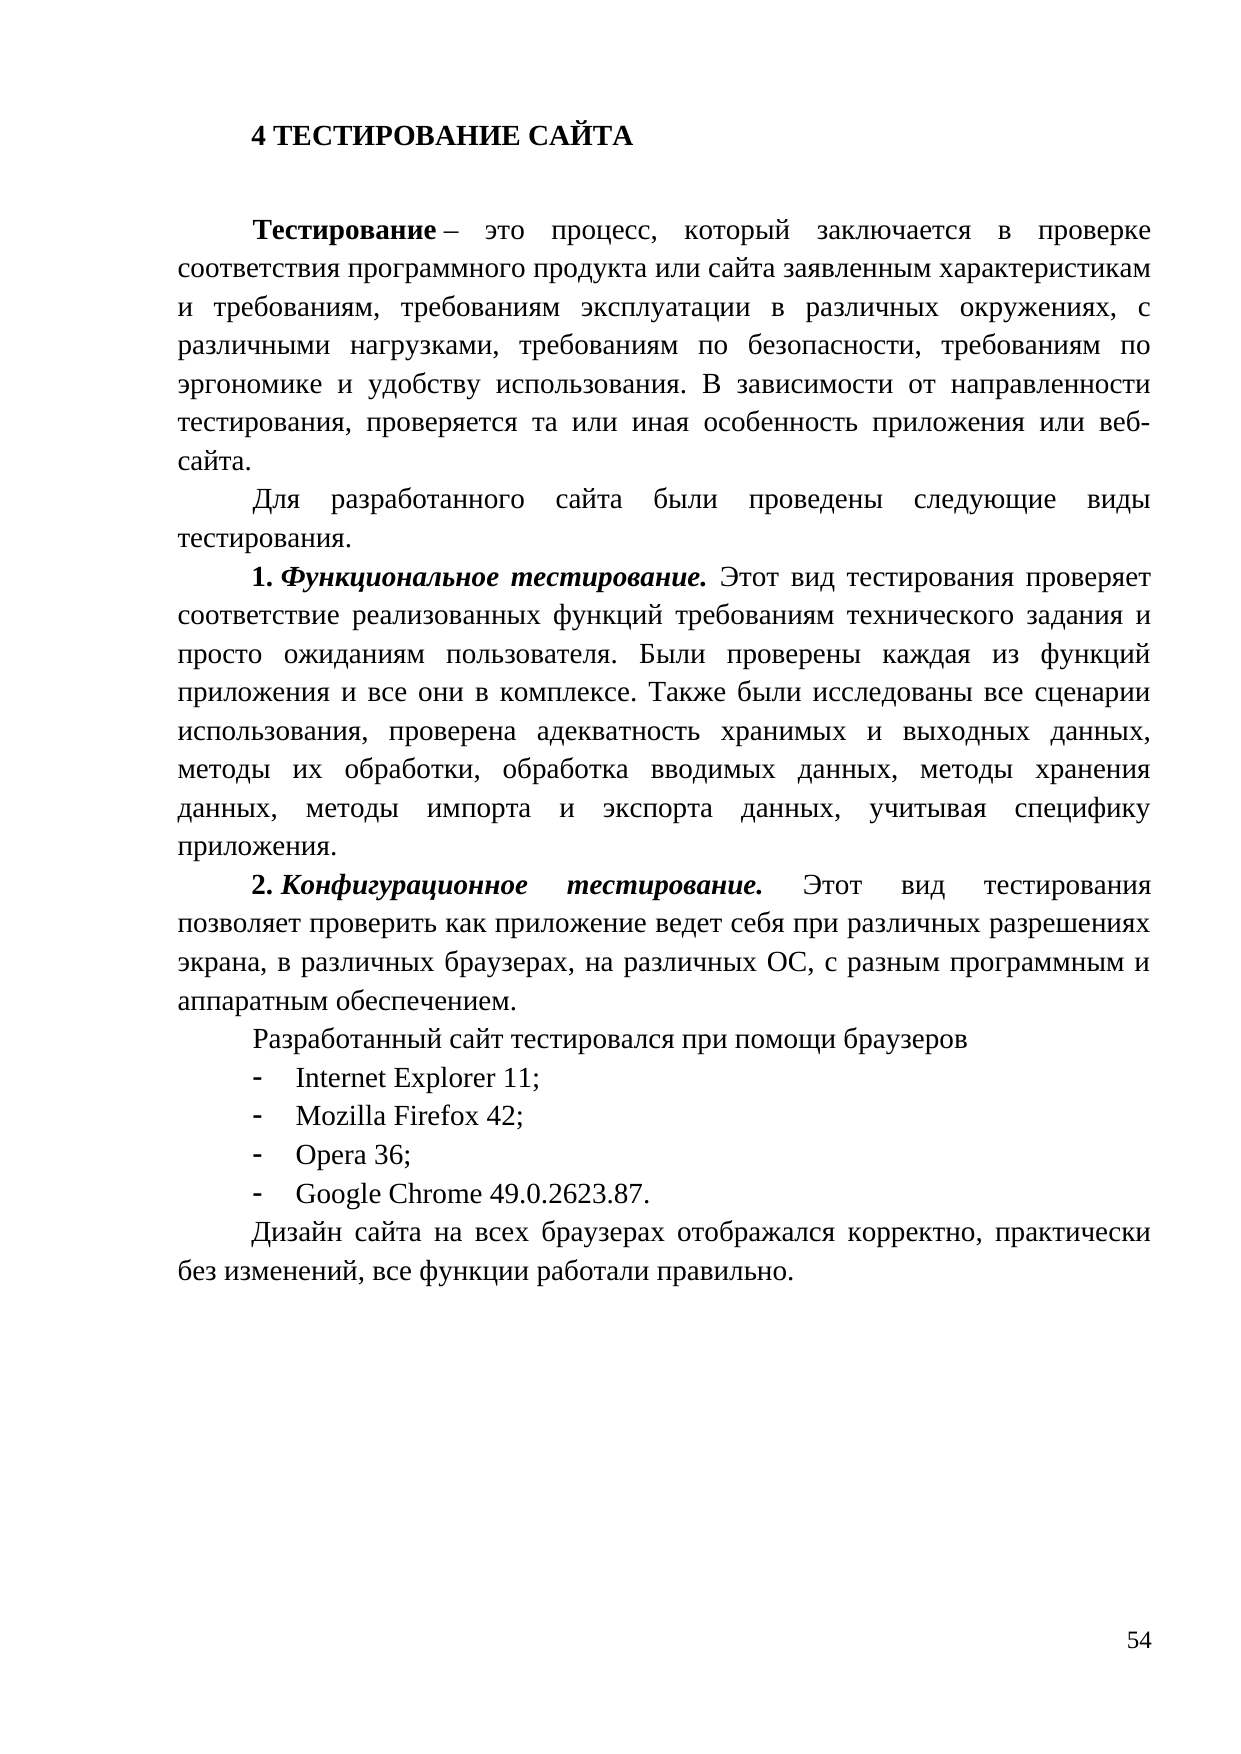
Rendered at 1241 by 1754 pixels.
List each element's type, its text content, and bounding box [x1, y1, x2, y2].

list Mozilla Firefox 42; [177, 1098, 1152, 1132]
text Разработанный сайт тестировался при помощи браузеров [177, 1021, 1152, 1055]
list Opera 36; [177, 1137, 1152, 1171]
list Internet Explorer 11; [177, 1060, 1152, 1093]
list Google Chrome 49.0.2623.87. [177, 1176, 1152, 1209]
list Функциональное тестирование. Этот вид тестирования проверяет соответствие реализованных функций требованиям технического задания и просто ожиданиям пользователя. Были проверены каждая из функций приложения и все они в комплексе. Также были исследованы все сценарии использования, проверена адекватность хранимых и выходных данных, методы их обработки, обработка вводимых данных, методы хранения данных, методы импорта и экспорта данных, учитывая специфику приложения. [177, 559, 1152, 862]
list Конфигурационное тестирование. Этот вид тестирования позволяет проверить как приложение ведет себя при различных разрешениях экрана, в различных браузерах, на различных ОС, с разным программным и аппаратным обеспечением. [177, 867, 1152, 1016]
text Тестирование – это процесс, который заключается в проверке соответствия программного продукта или сайта заявленным характеристикам и требованиям, требованиям эксплуатации в различных окружениях, с различными нагрузками, требованиям по безопасности, требованиям по эргономике и удобству использования. В зависимости от направленности тестирования, проверяется та или иная особенность приложения или веб-сайта. [177, 212, 1152, 477]
text Дизайн сайта на всех браузерах отображался корректно, практически без изменений, все функции работали правильно. [177, 1214, 1152, 1286]
text .4 ТЕСТИРОВАНИЕ САЙТА [251, 118, 1152, 152]
text Для разработанного сайта были проведены следующие виды тестирования. [177, 482, 1152, 554]
